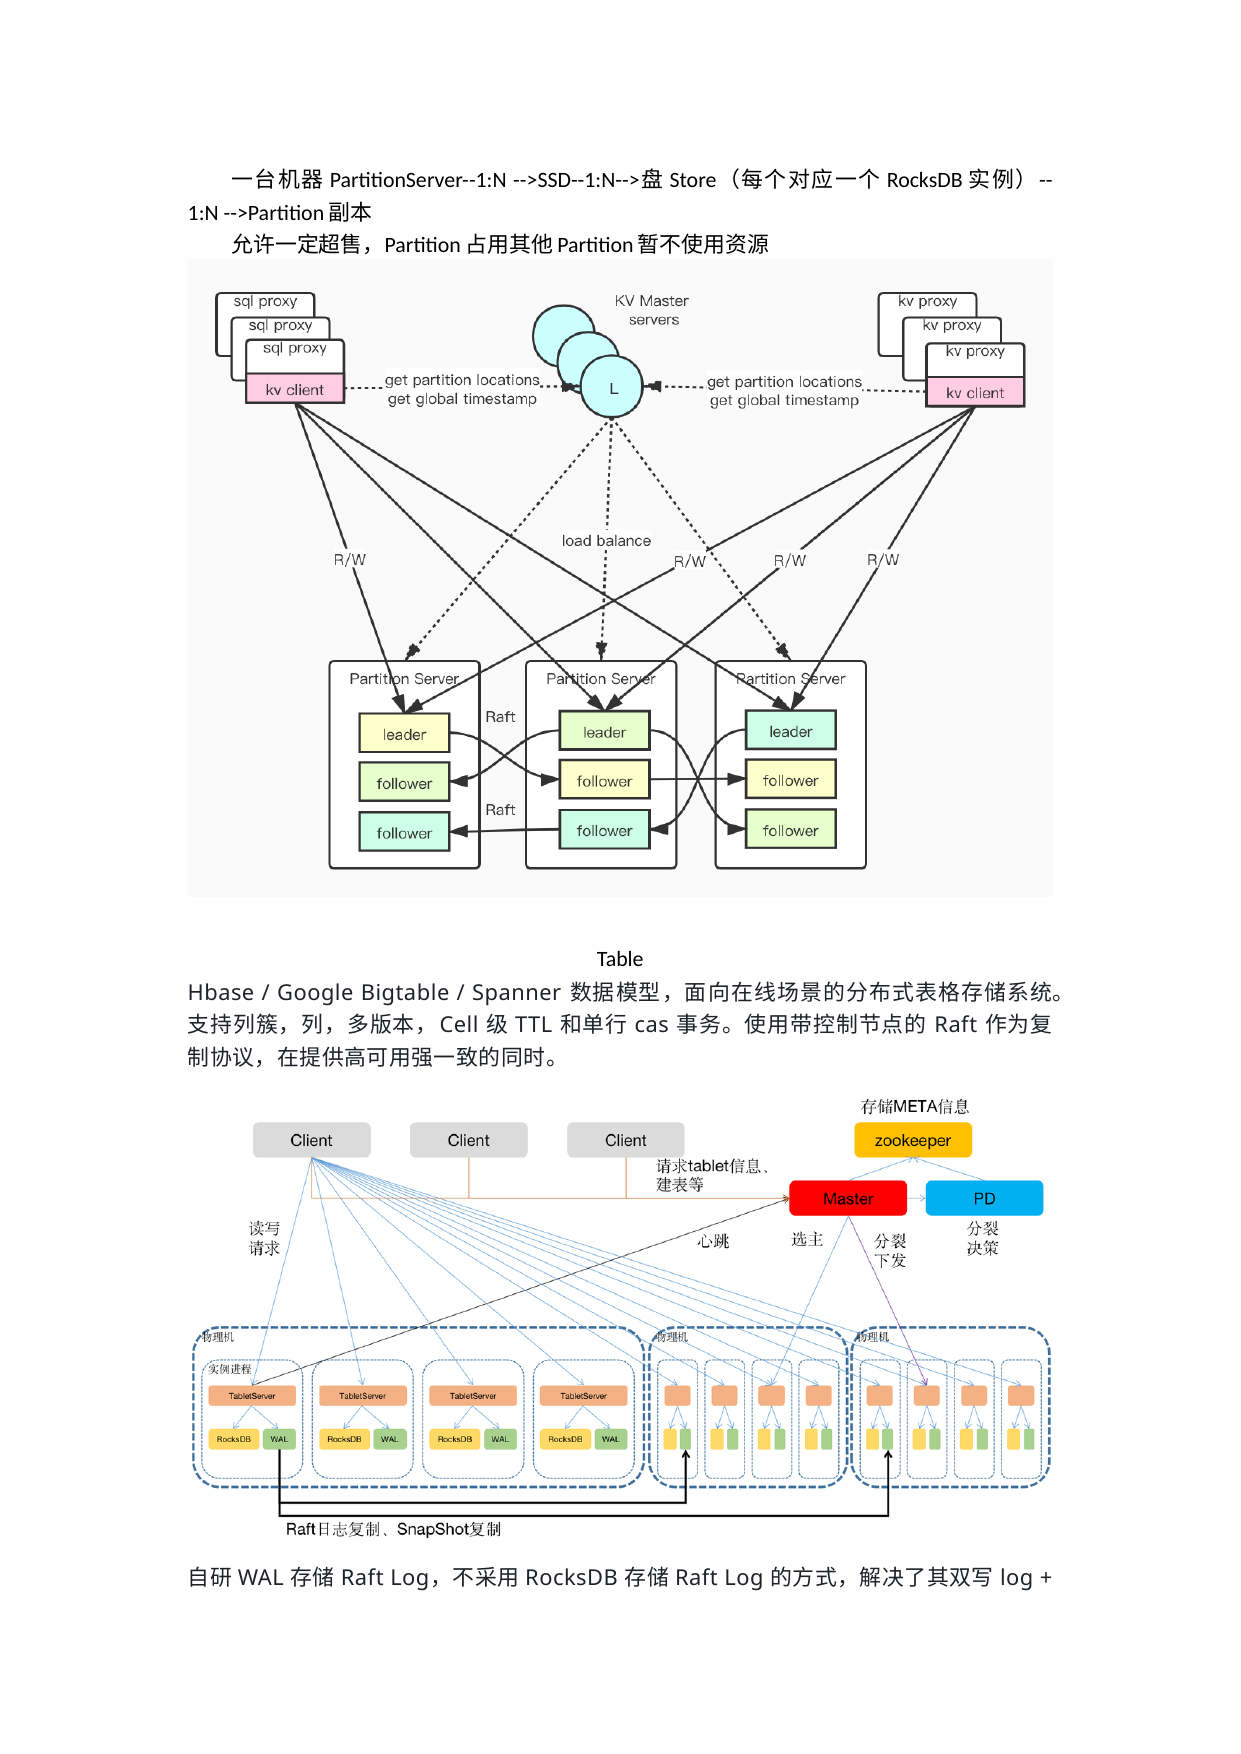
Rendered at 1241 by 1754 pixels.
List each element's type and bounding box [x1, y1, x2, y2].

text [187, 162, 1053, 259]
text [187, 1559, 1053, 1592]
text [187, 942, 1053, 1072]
picture [187, 259, 1053, 897]
picture [187, 1072, 1053, 1559]
